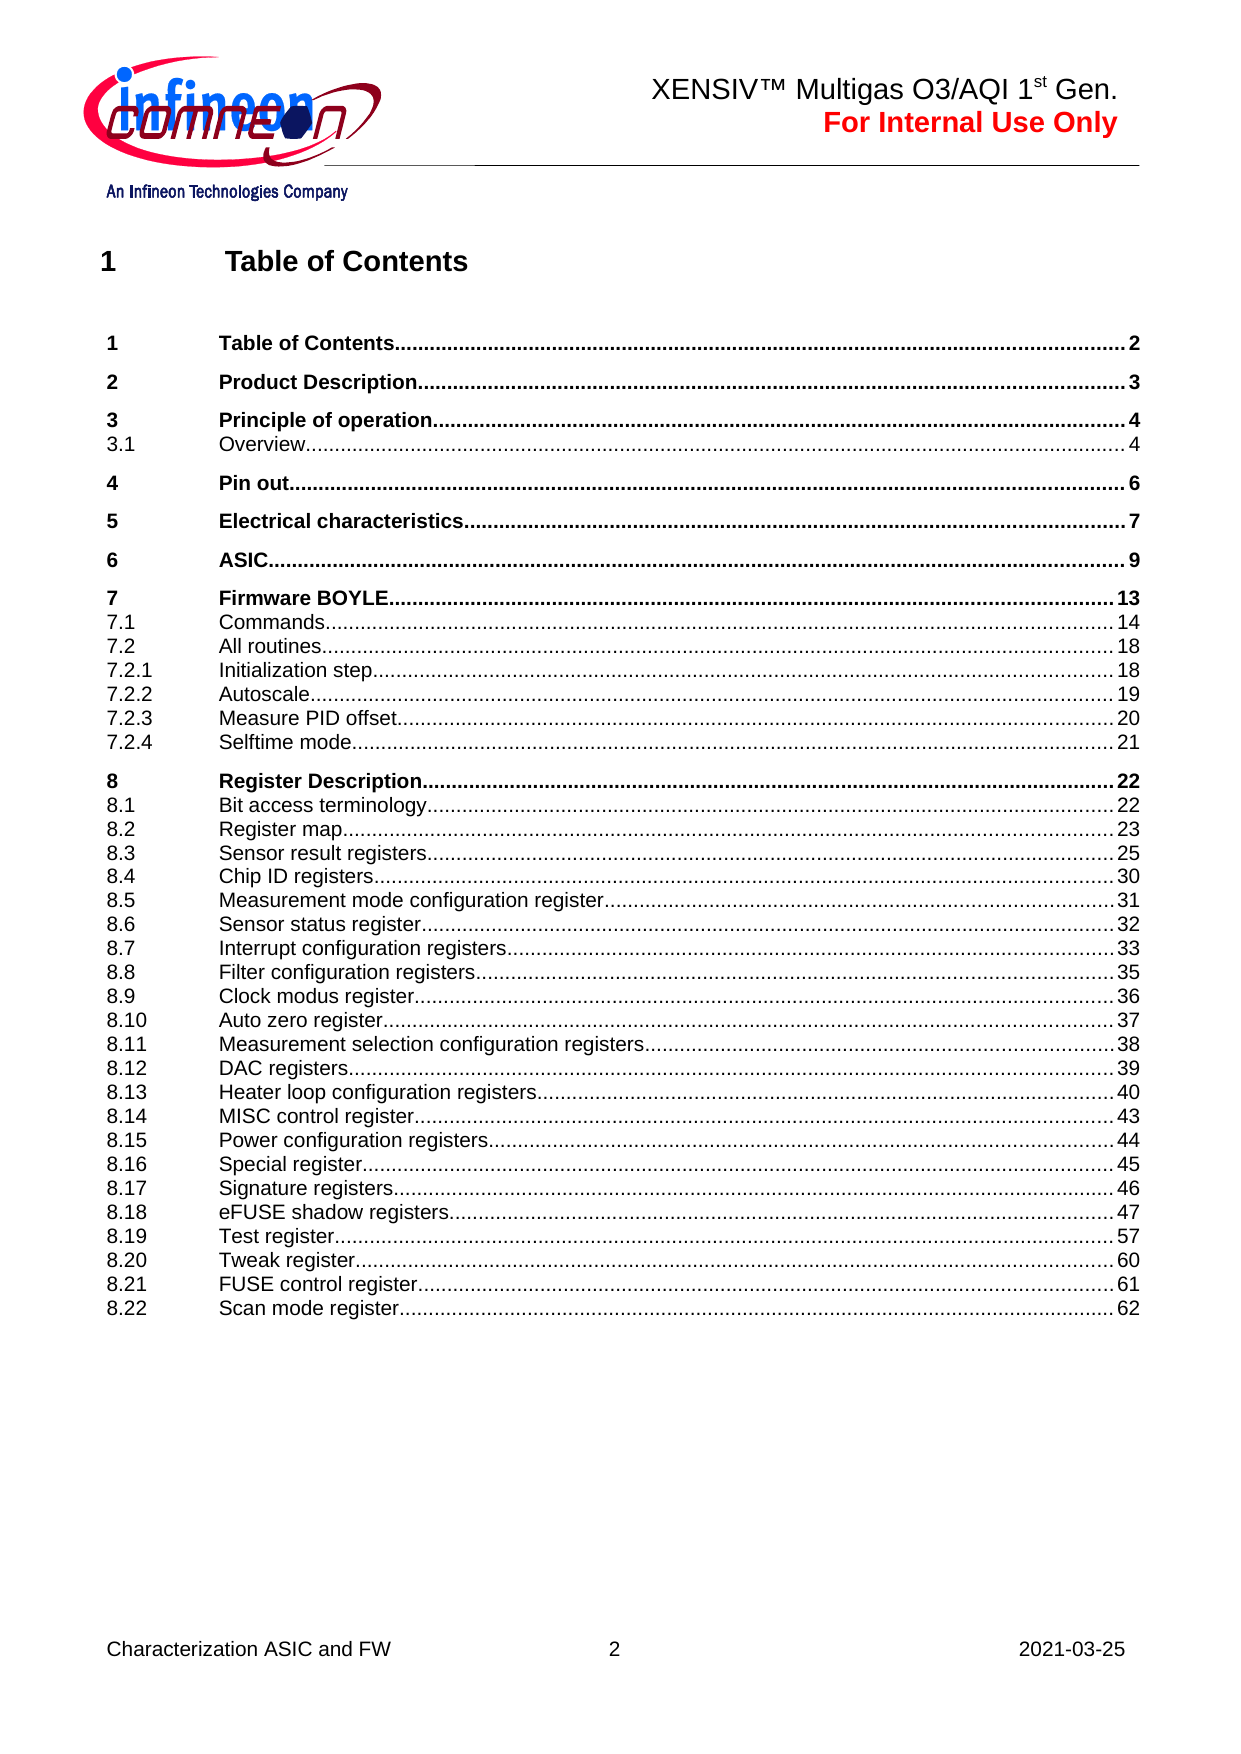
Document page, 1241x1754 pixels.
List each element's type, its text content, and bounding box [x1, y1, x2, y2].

text 5 Electrical characteristics 7 [106, 509, 1137, 533]
text 8.17 Signature registers 46 [106, 1176, 1137, 1200]
text 7.2.1 Initialization step 18 [106, 658, 1137, 682]
text 8.6 Sensor status register 32 [106, 912, 1137, 936]
text 1 Table of Contents 2 [106, 331, 1137, 355]
text 8.7 Interrupt configuration registers 33 [106, 936, 1137, 960]
text 8.1 Bit access terminology 22 [106, 792, 1137, 816]
text 6 ASIC 9 [106, 548, 1137, 572]
text 8.12 DAC registers 39 [106, 1056, 1137, 1080]
text 8 Register Description 22 [106, 768, 1137, 792]
text 8.15 Power configuration registers 44 [106, 1128, 1137, 1152]
text 7.1 Commands 14 [106, 610, 1137, 634]
text 8.19 Test register 57 [106, 1224, 1137, 1248]
text 8.3 Sensor result registers 25 [106, 840, 1137, 864]
text 2 Product Description 3 [106, 369, 1137, 393]
text 3 Principle of operation 4 [106, 408, 1137, 432]
text 8.21 FUSE control register 61 [106, 1272, 1137, 1296]
text 8.9 Clock modus register 36 [106, 984, 1137, 1008]
text 7.2.3 Measure PID offset 20 [106, 706, 1137, 730]
text 7.2.2 Autoscale 19 [106, 682, 1137, 706]
text 3.1 Overview 4 [106, 432, 1137, 456]
text 7.2.4 Selftime mode 21 [106, 730, 1137, 754]
text 8.2 Register map 23 [106, 816, 1137, 840]
text 8.13 Heater loop configuration registers 40 [106, 1080, 1137, 1104]
text 8.16 Special register 45 [106, 1152, 1137, 1176]
text 8.18 eFUSE shadow registers 47 [106, 1200, 1137, 1224]
text 4 Pin out 6 [106, 471, 1137, 494]
text 8.11 Measurement selection configuration registers 38 [106, 1032, 1137, 1056]
text 8.5 Measurement mode configuration register 31 [106, 888, 1137, 912]
text 8.20 Tweak register 60 [106, 1248, 1137, 1272]
subtitle Table of Contents [100, 244, 1137, 278]
text 8.10 Auto zero register 37 [106, 1008, 1137, 1032]
text 8.14 MISC control register 43 [106, 1104, 1137, 1128]
text 8.4 Chip ID registers 30 [106, 864, 1137, 888]
text 8.8 Filter configuration registers 35 [106, 960, 1137, 984]
text 7.2 All routines 18 [106, 634, 1137, 658]
text 7 Firmware BOYLE 13 [106, 586, 1137, 610]
text 8.22 Scan mode register 62 [106, 1296, 1137, 1319]
